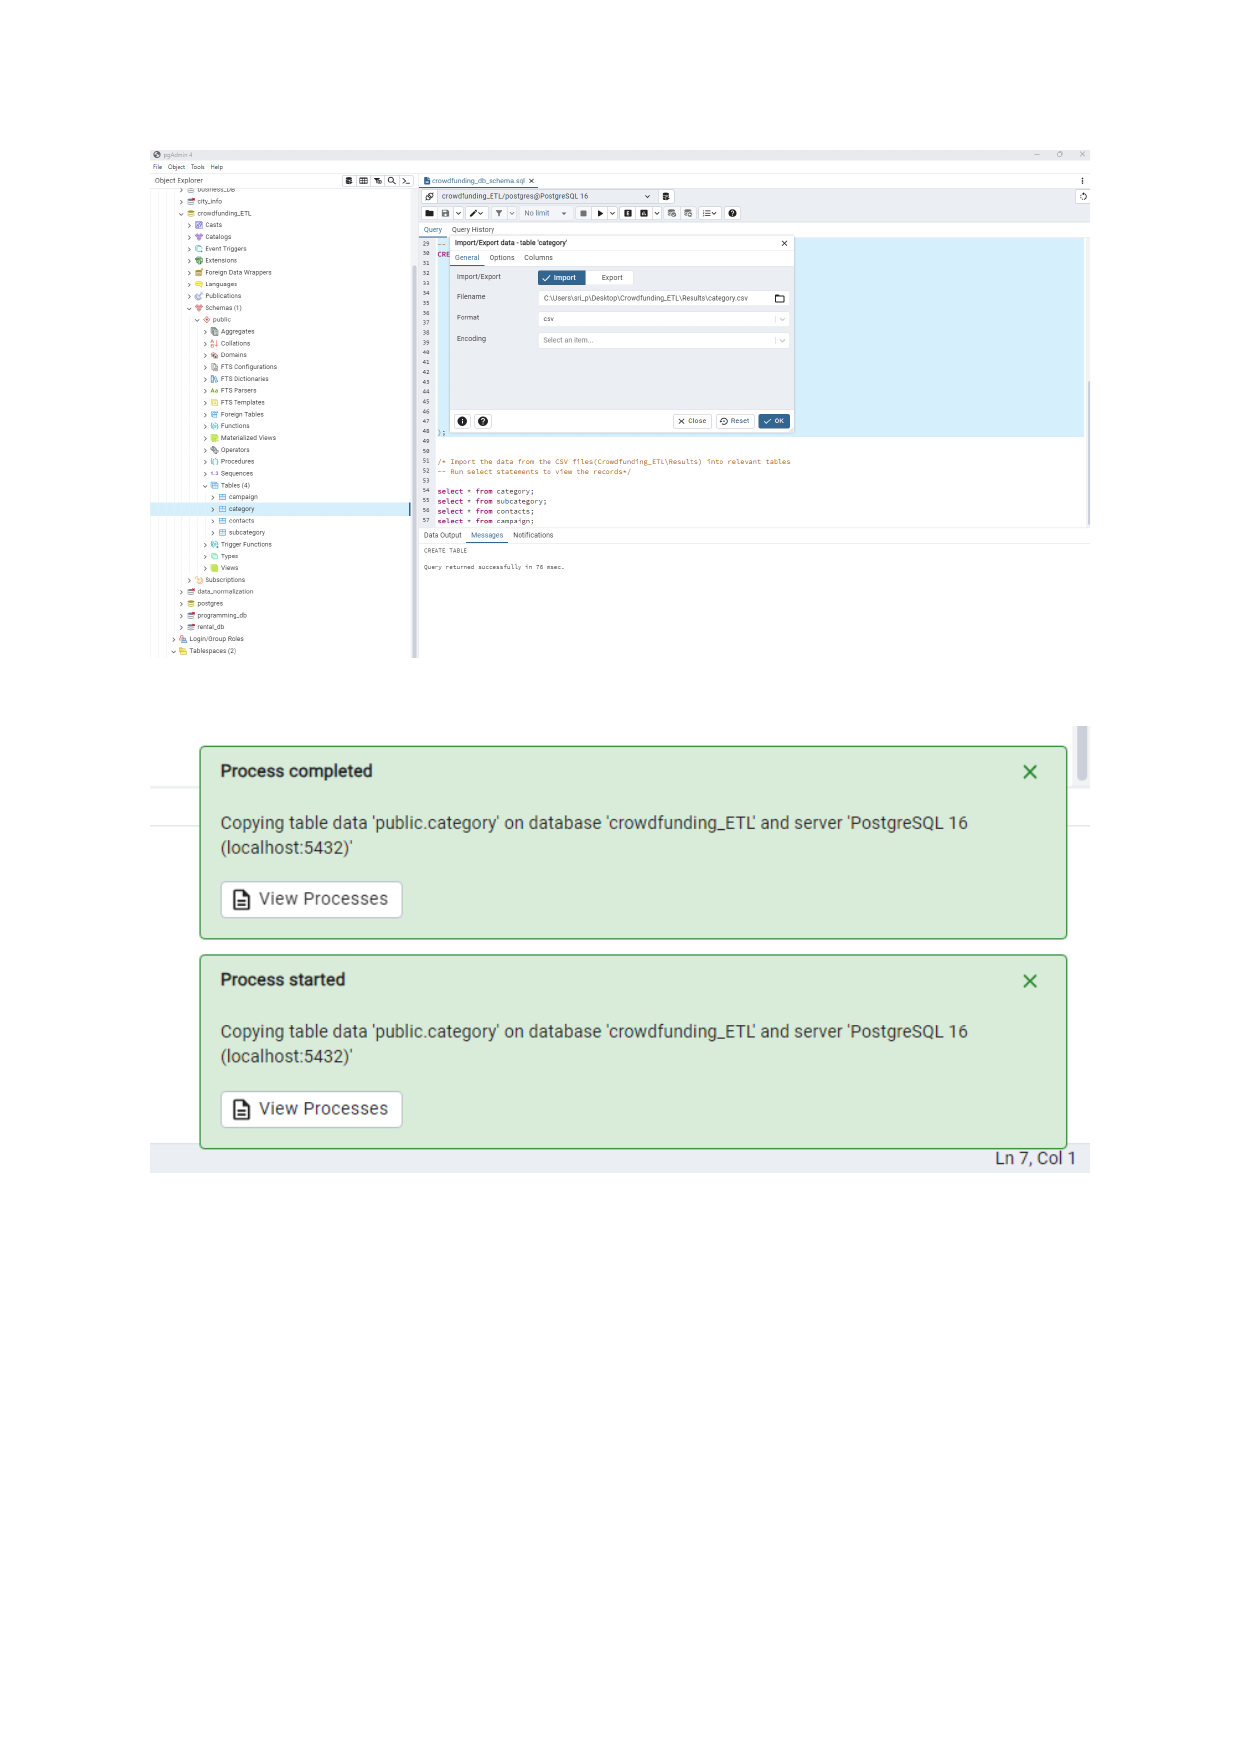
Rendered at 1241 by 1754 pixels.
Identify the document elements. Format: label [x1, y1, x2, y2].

picture [150, 150, 1091, 658]
picture [150, 726, 1091, 1173]
